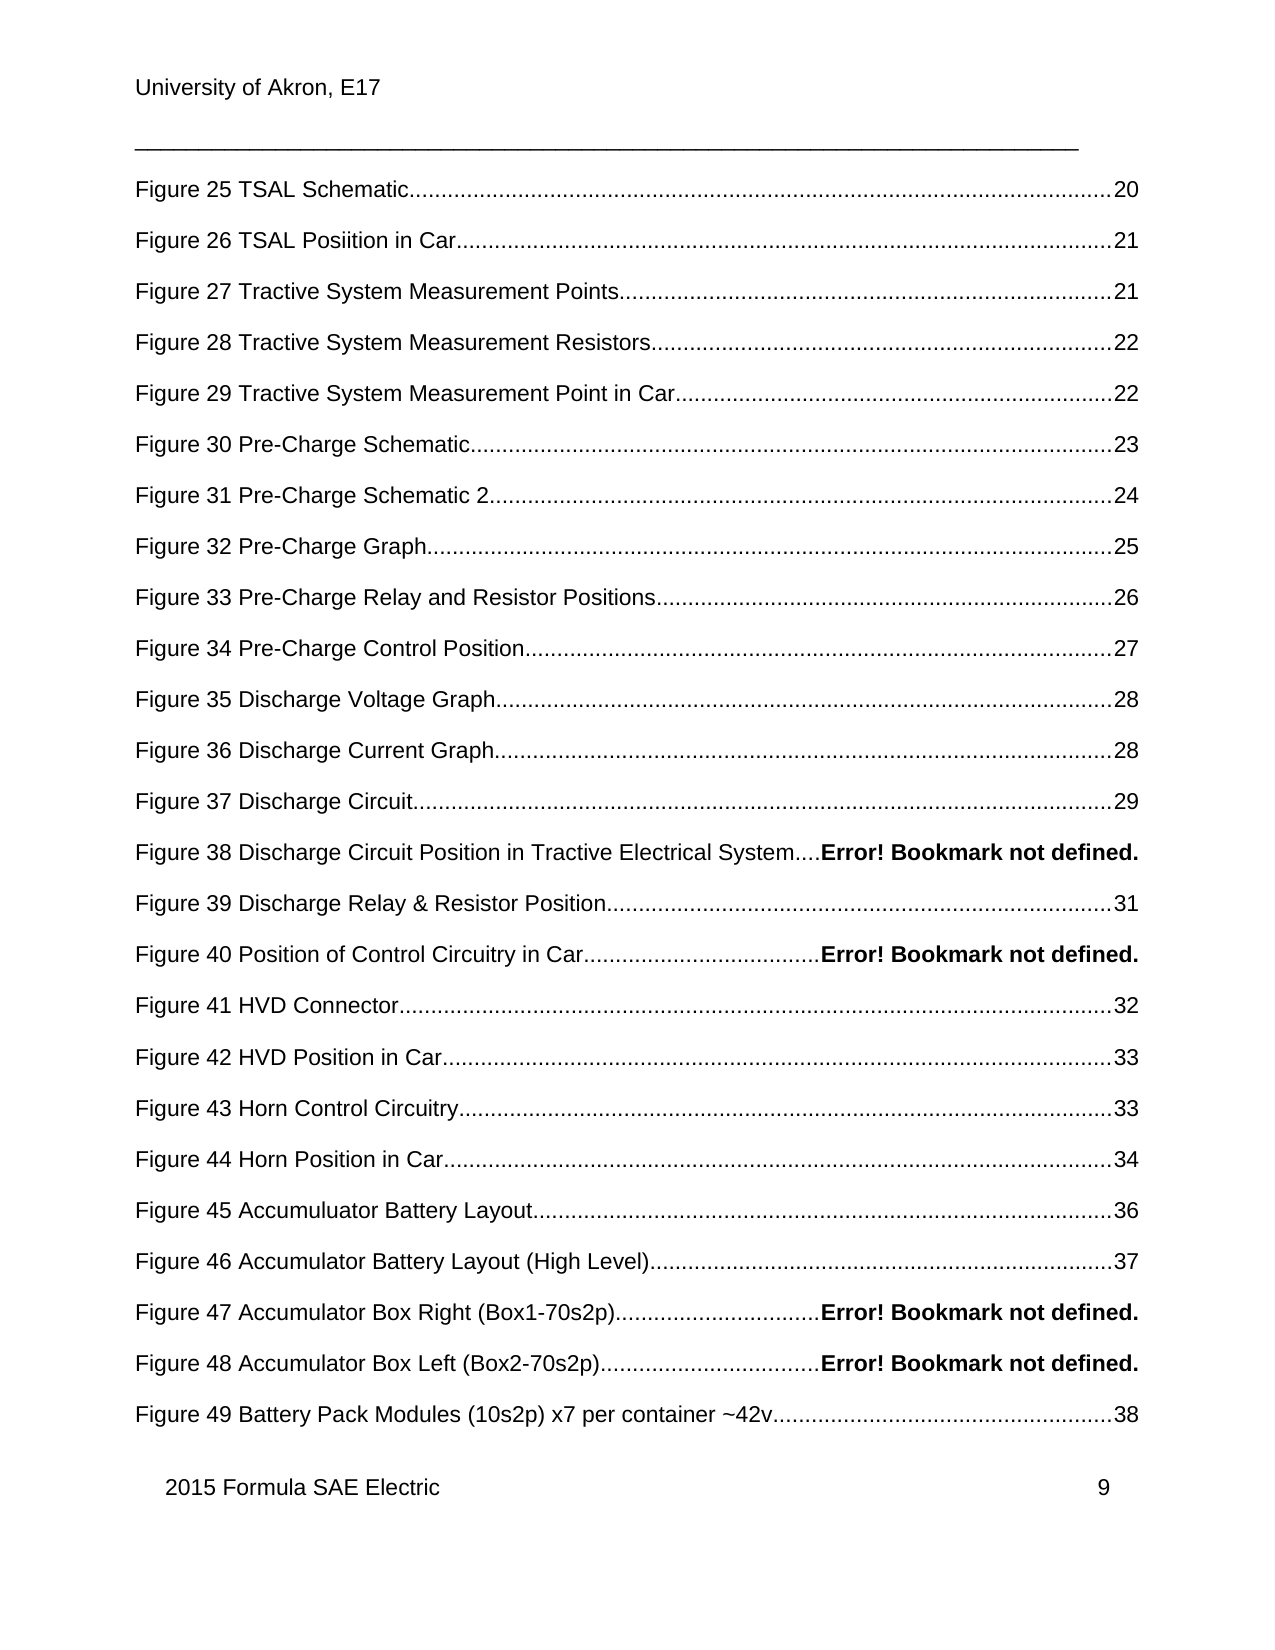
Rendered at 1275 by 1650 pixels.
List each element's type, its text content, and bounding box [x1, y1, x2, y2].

text Figure 28 Tractive System Measurement Resistors 22 [135, 329, 1140, 355]
text Figure 29 Tractive System Measurement Point in Car 22 [135, 380, 1140, 406]
text Figure 45 Accumuluator Battery Layout 36 [135, 1197, 1140, 1223]
text Figure 43 Horn Control Circuitry 33 [135, 1094, 1140, 1121]
text Figure 25 TSAL Schematic 20 [135, 176, 1140, 202]
text Figure 47 Accumulator Box Right (Box1-70s2p) Error! Bookmark not defined. [135, 1299, 1140, 1325]
text Figure 39 Discharge Relay & Resistor Position 31 [135, 890, 1140, 917]
text Figure 30 Pre-Charge Schematic 23 [135, 431, 1140, 457]
text Figure 38 Discharge Circuit Position in Tractive Electrical System Error! Bookmark not defined. [135, 839, 1140, 866]
text Figure 33 Pre-Charge Relay and Resistor Positions 26 [135, 584, 1140, 611]
text Figure 34 Pre-Charge Control Position 27 [135, 635, 1140, 662]
text Figure 44 Horn Position in Car 34 [135, 1146, 1140, 1172]
text Figure 32 Pre-Charge Graph 25 [135, 533, 1140, 559]
text Figure 46 Accumulator Battery Layout (High Level) 37 [135, 1248, 1140, 1274]
text Figure 35 Discharge Voltage Graph 28 [135, 686, 1140, 713]
text Figure 48 Accumulator Box Left (Box2-70s2p) Error! Bookmark not defined. [135, 1350, 1140, 1376]
text Figure 26 TSAL Posiition in Car 21 [135, 227, 1140, 253]
text Figure 37 Discharge Circuit 29 [135, 788, 1140, 815]
text Figure 40 Position of Control Circuitry in Car Error! Bookmark not defined. [135, 941, 1140, 968]
text Figure 42 HVD Position in Car 33 [135, 1043, 1140, 1070]
text Figure 27 Tractive System Measurement Points 21 [135, 278, 1140, 304]
text Figure 31 Pre-Charge Schematic 2 24 [135, 482, 1140, 508]
text Figure 36 Discharge Current Graph 28 [135, 737, 1140, 764]
text Figure 41 HVD Connector 32 [135, 992, 1140, 1019]
text Figure 49 Battery Pack Modules (10s2p) x7 per container ~42v 38 [135, 1401, 1140, 1427]
